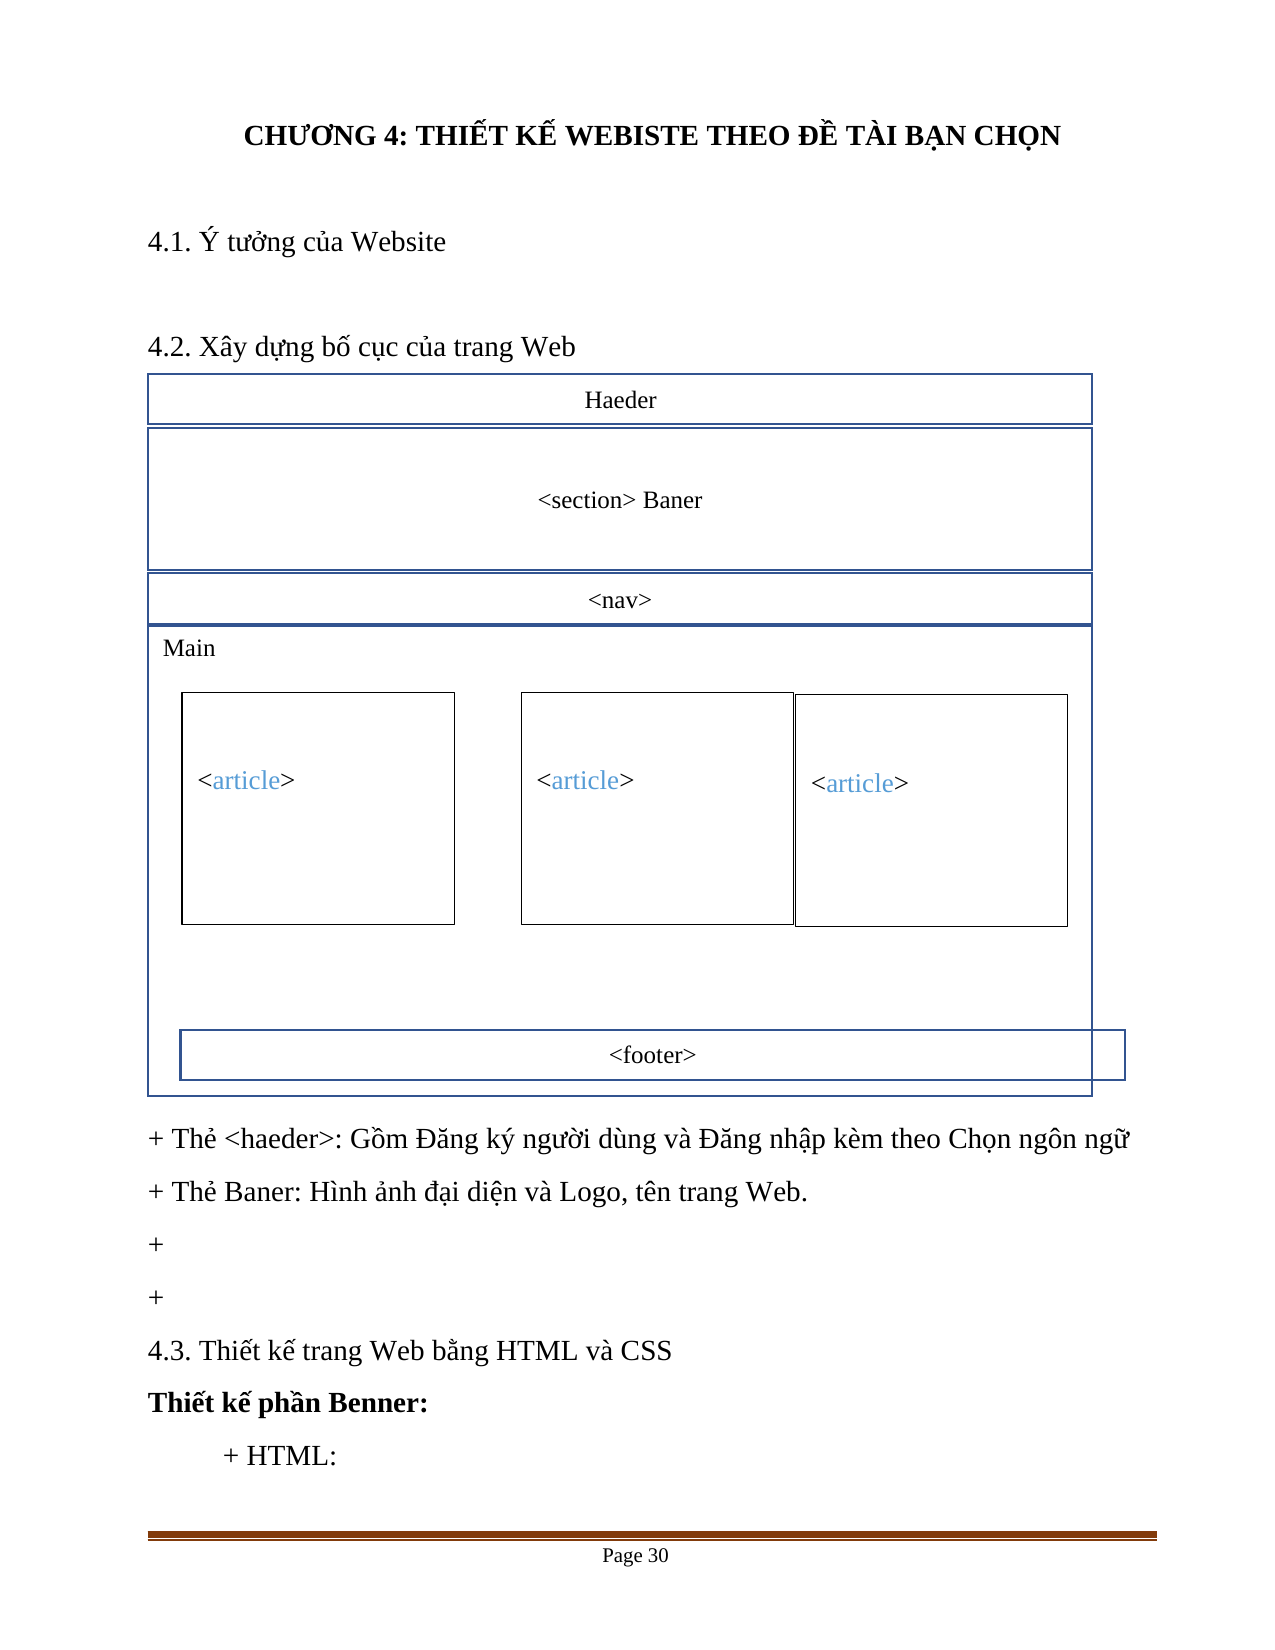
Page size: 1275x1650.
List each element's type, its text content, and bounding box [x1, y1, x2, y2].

text 4.1. Ý tưởng của Website [148, 224, 1157, 257]
text + [148, 1280, 1157, 1313]
text CHƯƠNG 4: THIẾT KẾ WEBISTE THEO ĐỀ TÀI BẠN CHỌN [148, 118, 1157, 152]
text Thiết kế phần Benner: [148, 1386, 1157, 1419]
text 4.2. Xây dựng bố cục của trang Web [148, 329, 1157, 363]
text + [148, 1227, 1157, 1261]
text + Thẻ Baner: Hình ảnh đại diện và Logo, tên trang Web. [148, 1174, 1157, 1208]
text 4.3. Thiết kế trang Web bằng HTML và CSS [148, 1333, 1157, 1366]
text + Thẻ <haeder>: Gồm Đăng ký người dùng và Đăng nhập kèm theo Chọn ngôn ngữ [148, 1122, 1157, 1155]
text + HTML: [148, 1438, 1157, 1472]
